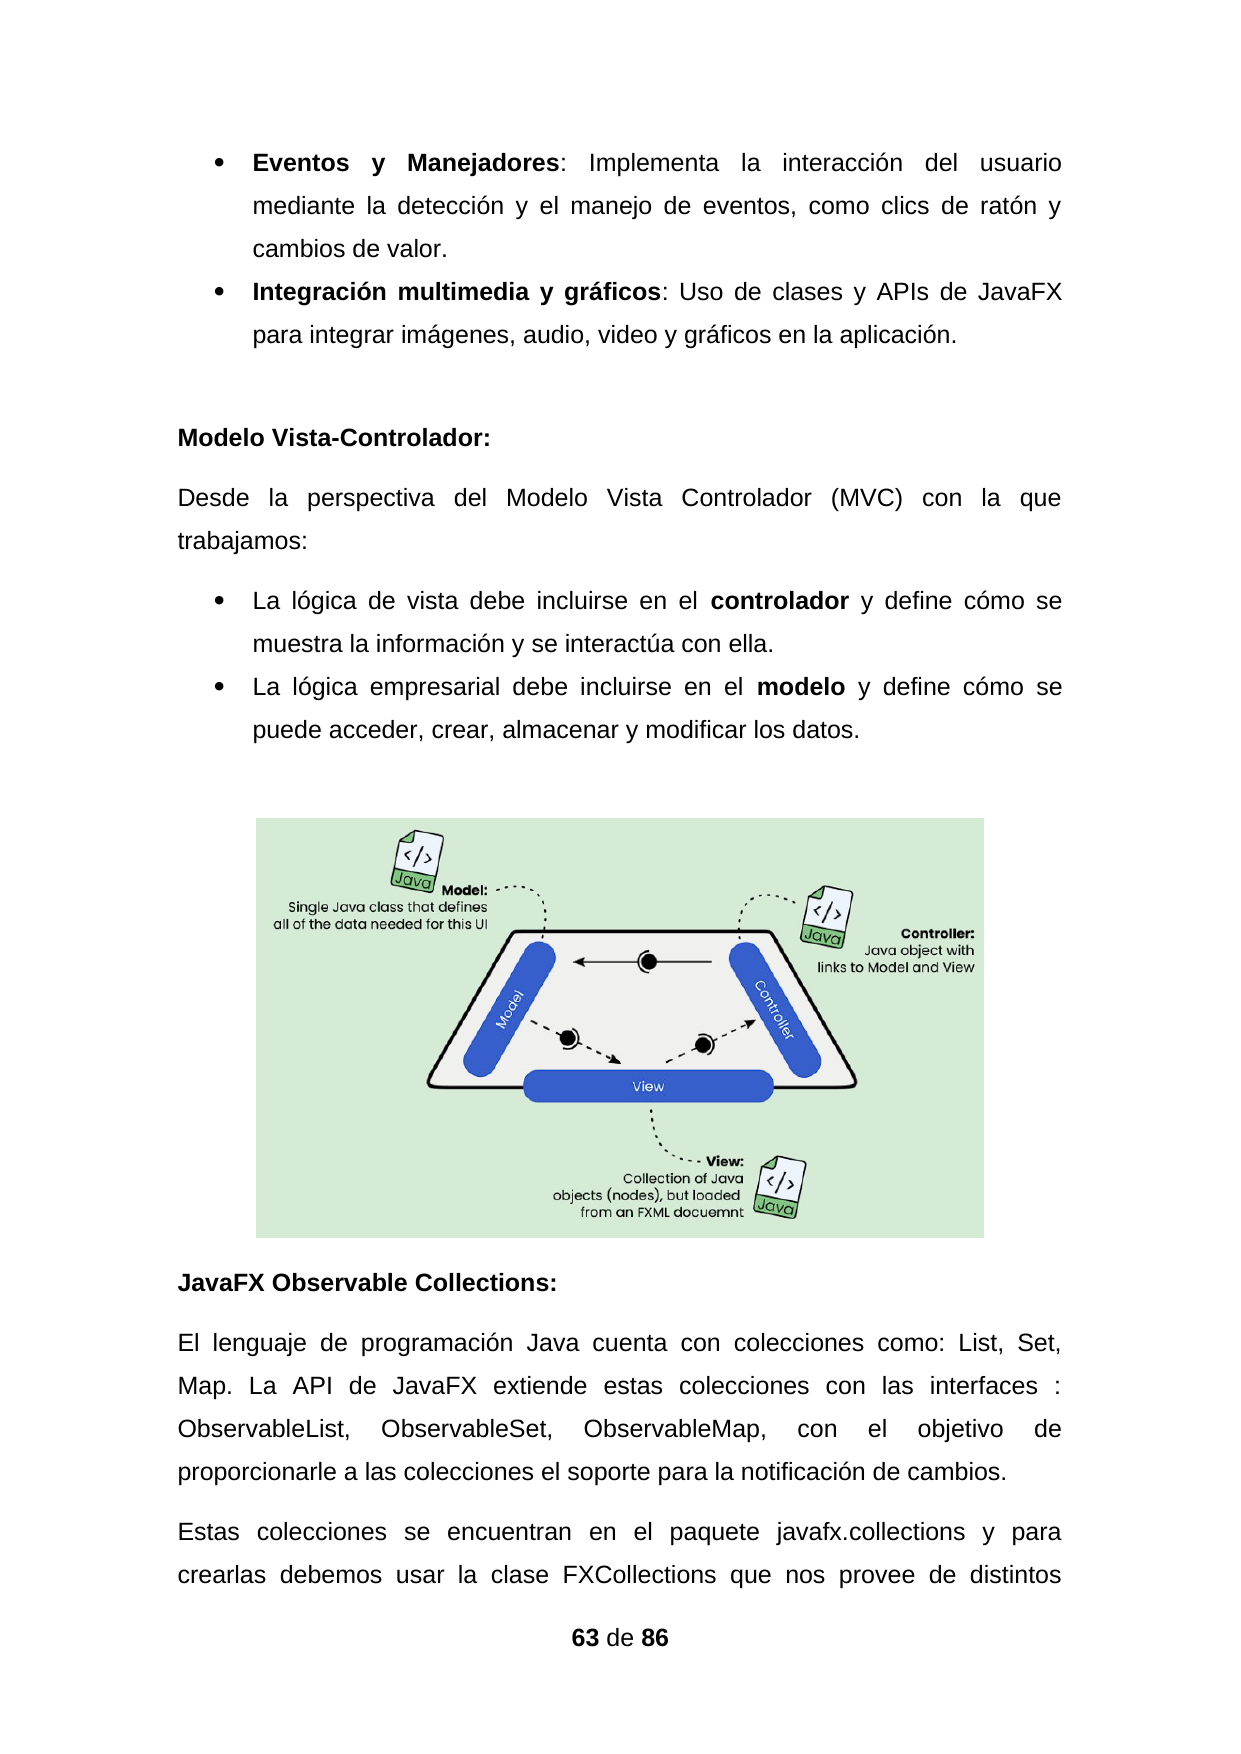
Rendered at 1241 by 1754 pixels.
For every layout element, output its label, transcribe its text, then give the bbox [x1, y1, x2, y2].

list Integración multimedia y gráficos: Uso de clases y APIs de JavaFX para integrar imágenes, audio, video y gráficos en la aplicación. [215, 277, 1063, 349]
text El lenguaje de programación Java cuenta con colecciones como: List, Set, Map. La API de JavaFX extiende estas colecciones con las interfaces : ObservableList, ObservableSet, ObservableMap, con el objetivo de proporcionarle a las colecciones el soporte para la notificación de cambios. [177, 1328, 1063, 1486]
list La lógica de vista debe incluirse en el controlador y define cómo se muestra la información y se interactúa con ella. [215, 586, 1063, 658]
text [177, 1517, 1063, 1589]
text JavaFX Observable Collections: [177, 1268, 1063, 1297]
list Eventos y Manejadores: Implementa la interacción del usuario mediante la detección y el manejo de eventos, como clics de ratón y cambios de valor. [215, 148, 1063, 263]
text Modelo Vista-Controlador: [177, 423, 1063, 452]
list La lógica empresarial debe incluirse en el modelo y define cómo se puede acceder, crear, almacenar y modificar los datos. [215, 672, 1063, 744]
text Desde la perspectiva del Modelo Vista Controlador (MVC) con la que trabajamos: [177, 483, 1063, 555]
picture [256, 818, 985, 1238]
